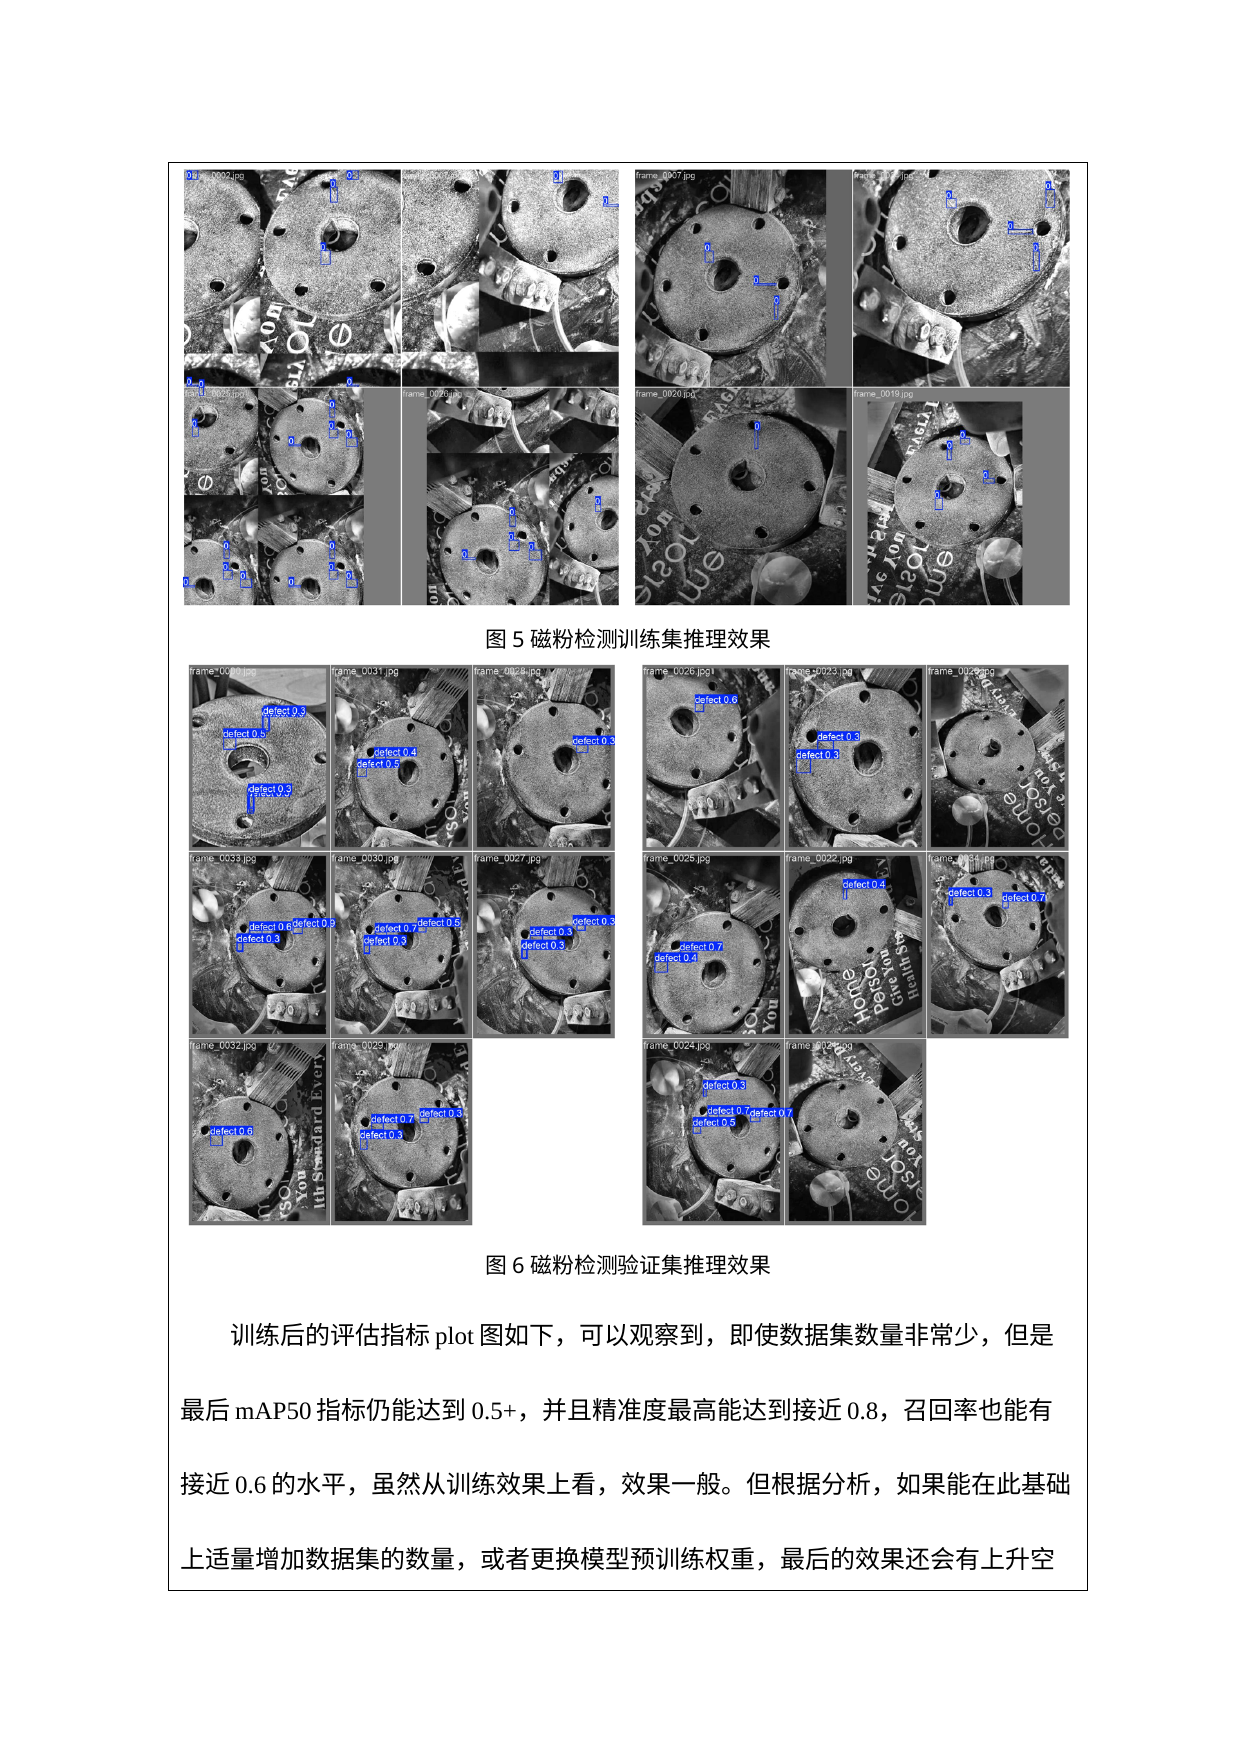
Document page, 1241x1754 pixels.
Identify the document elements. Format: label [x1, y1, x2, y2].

table_cell [169, 163, 1087, 1590]
picture [180, 163, 1077, 611]
picture [180, 658, 1077, 1231]
